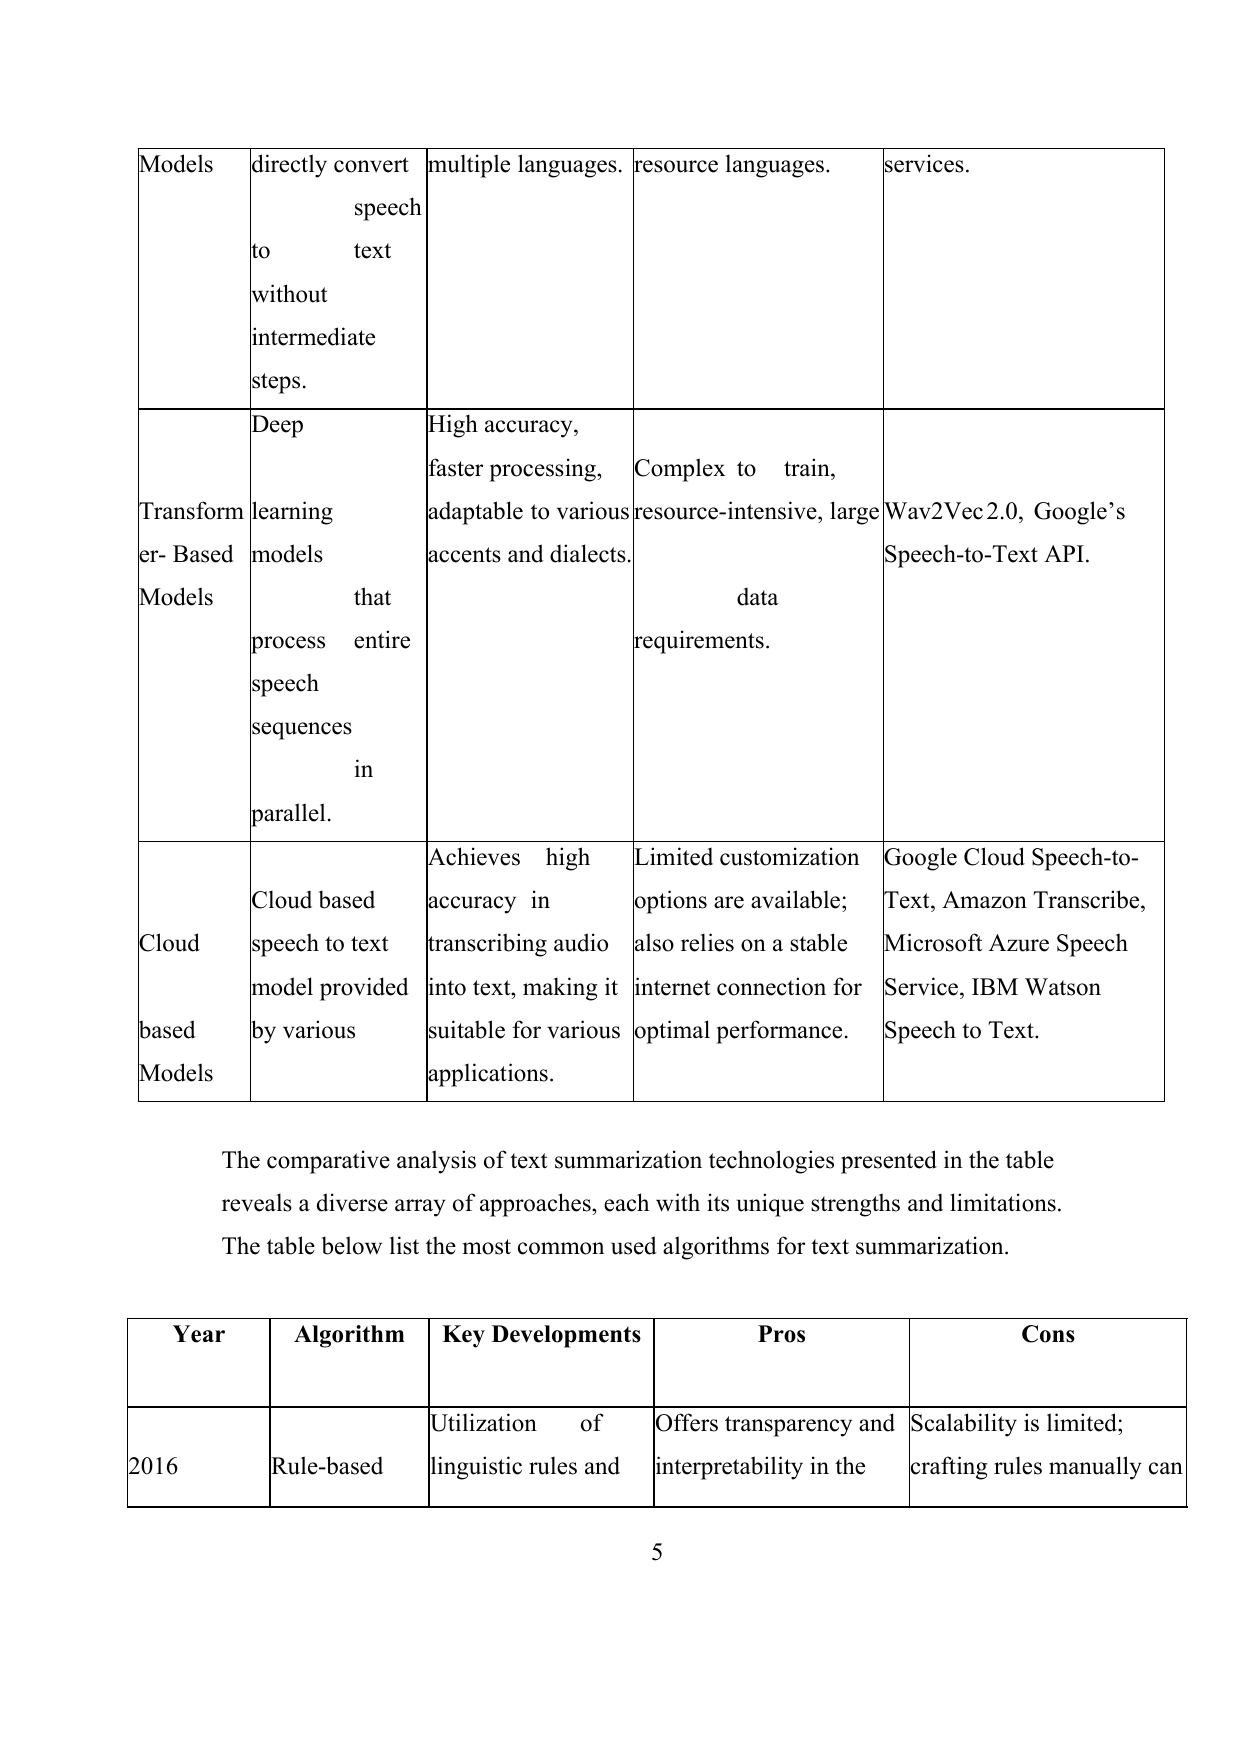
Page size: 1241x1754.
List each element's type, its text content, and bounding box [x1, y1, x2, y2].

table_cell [655, 1408, 909, 1506]
table_header Algorithm [271, 1319, 428, 1406]
table_cell Cloud based speech to text model provided by various [251, 842, 426, 1101]
table_cell 2016 [128, 1408, 269, 1506]
table_header Year [128, 1319, 269, 1406]
table_header Cons [910, 1319, 1186, 1406]
table_cell Deep learning models that process entire speech sequences in parallel. [251, 410, 426, 841]
table_cell Achieves high accuracy in transcribing audio into text, making it suitable for various applications. [428, 842, 633, 1101]
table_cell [884, 149, 1164, 408]
table_header Pros [655, 1319, 909, 1406]
table_cell Rule-based Systems [271, 1408, 428, 1506]
text The comparative analysis of text summarization technologies presented in the table reveals a diverse array of approaches, each with its unique strengths and limitations. The table below list the most common used algorithms for text summarization. [221, 1145, 1092, 1260]
table_cell High accuracy, faster processing, adaptable to various accents and dialects. [428, 410, 633, 841]
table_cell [251, 149, 426, 408]
table_cell Complex to train, resource-intensive, large data requirements. [634, 410, 883, 841]
table_header Key Developments [430, 1319, 653, 1406]
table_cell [428, 149, 633, 408]
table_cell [430, 1408, 653, 1506]
table_cell Cloud based Models [139, 842, 250, 1101]
table_cell Limited customization options are available; also relies on a stable internet connection for optimal performance. [634, 842, 883, 1101]
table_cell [634, 149, 883, 408]
table_cell Google Cloud Speech-to- Text, Amazon Transcribe, Microsoft Azure Speech Service, IBM Watson Speech to Text. [884, 842, 1164, 1101]
table_cell Transformer- Based Models [139, 410, 250, 841]
table_cell Wav2Vec 2.0, Google’s Speech-to-Text API. [884, 410, 1164, 841]
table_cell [910, 1408, 1186, 1506]
table_cell End-to-End Models [139, 149, 250, 408]
